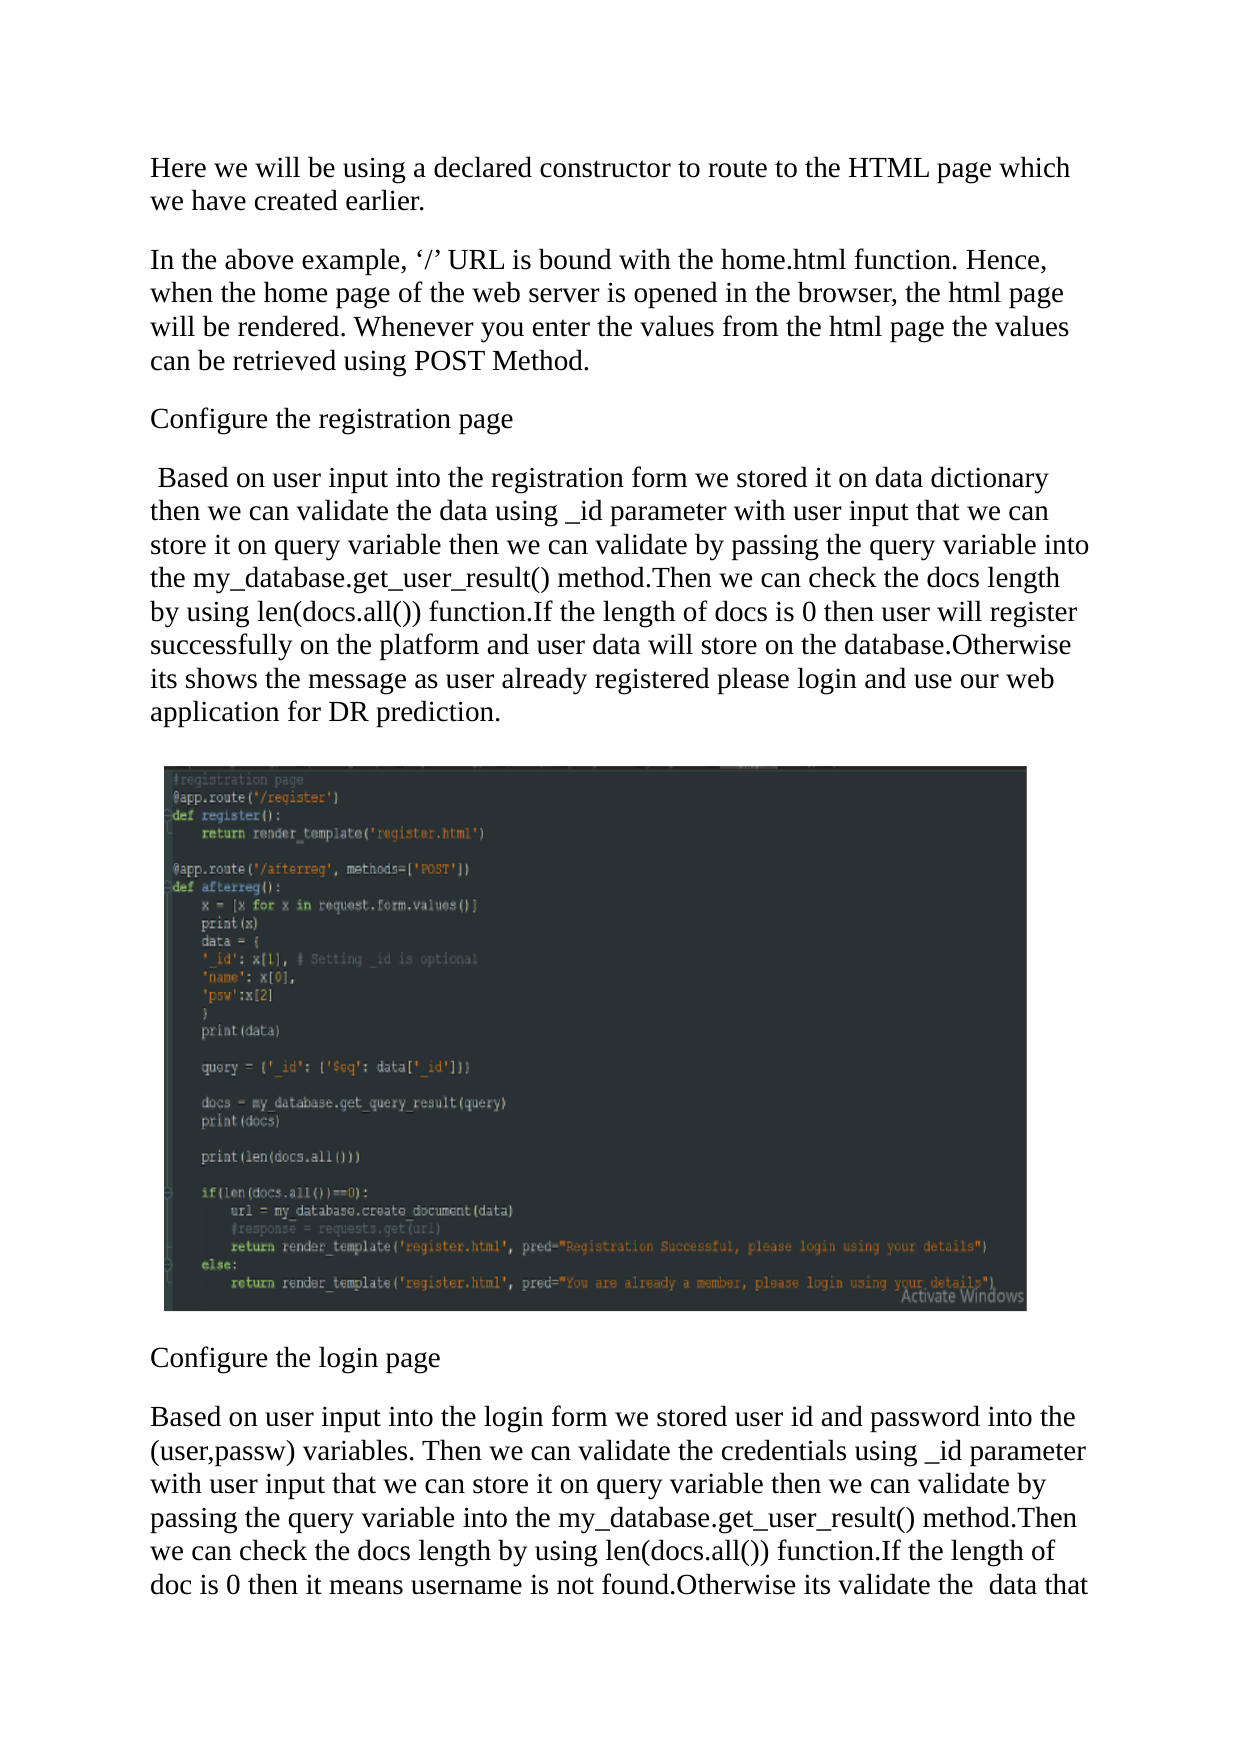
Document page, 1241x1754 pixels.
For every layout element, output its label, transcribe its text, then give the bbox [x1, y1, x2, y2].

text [150, 1399, 1090, 1600]
picture [150, 753, 1044, 1316]
text Configure the registration page [150, 401, 1090, 435]
text Configure the login page [150, 1341, 1090, 1374]
text Based on user input into the registration form we stored it on data dictionary then we can validate the data using _id parameter with user input that we can store it on query variable then we can validate by passing the query variable into the my_database.get_user_result() method.Then we can check the docs length by using len(docs.all()) function.If the length of docs is 0 then user will register successfully on the platform and user data will store on the database.Otherwise its shows the message as user already registered please login and use our web application for DR prediction. [150, 460, 1090, 728]
text Here we will be using a declared constructor to route to the HTML page which we have created earlier. [150, 150, 1090, 217]
text In the above example, ‘/’ URL is bound with the home.html function. Hence, when the home page of the web server is opened in the browser, the html page will be rendered. Whenever you enter the values from the html page the values can be retrieved using POST Method. [150, 242, 1090, 376]
